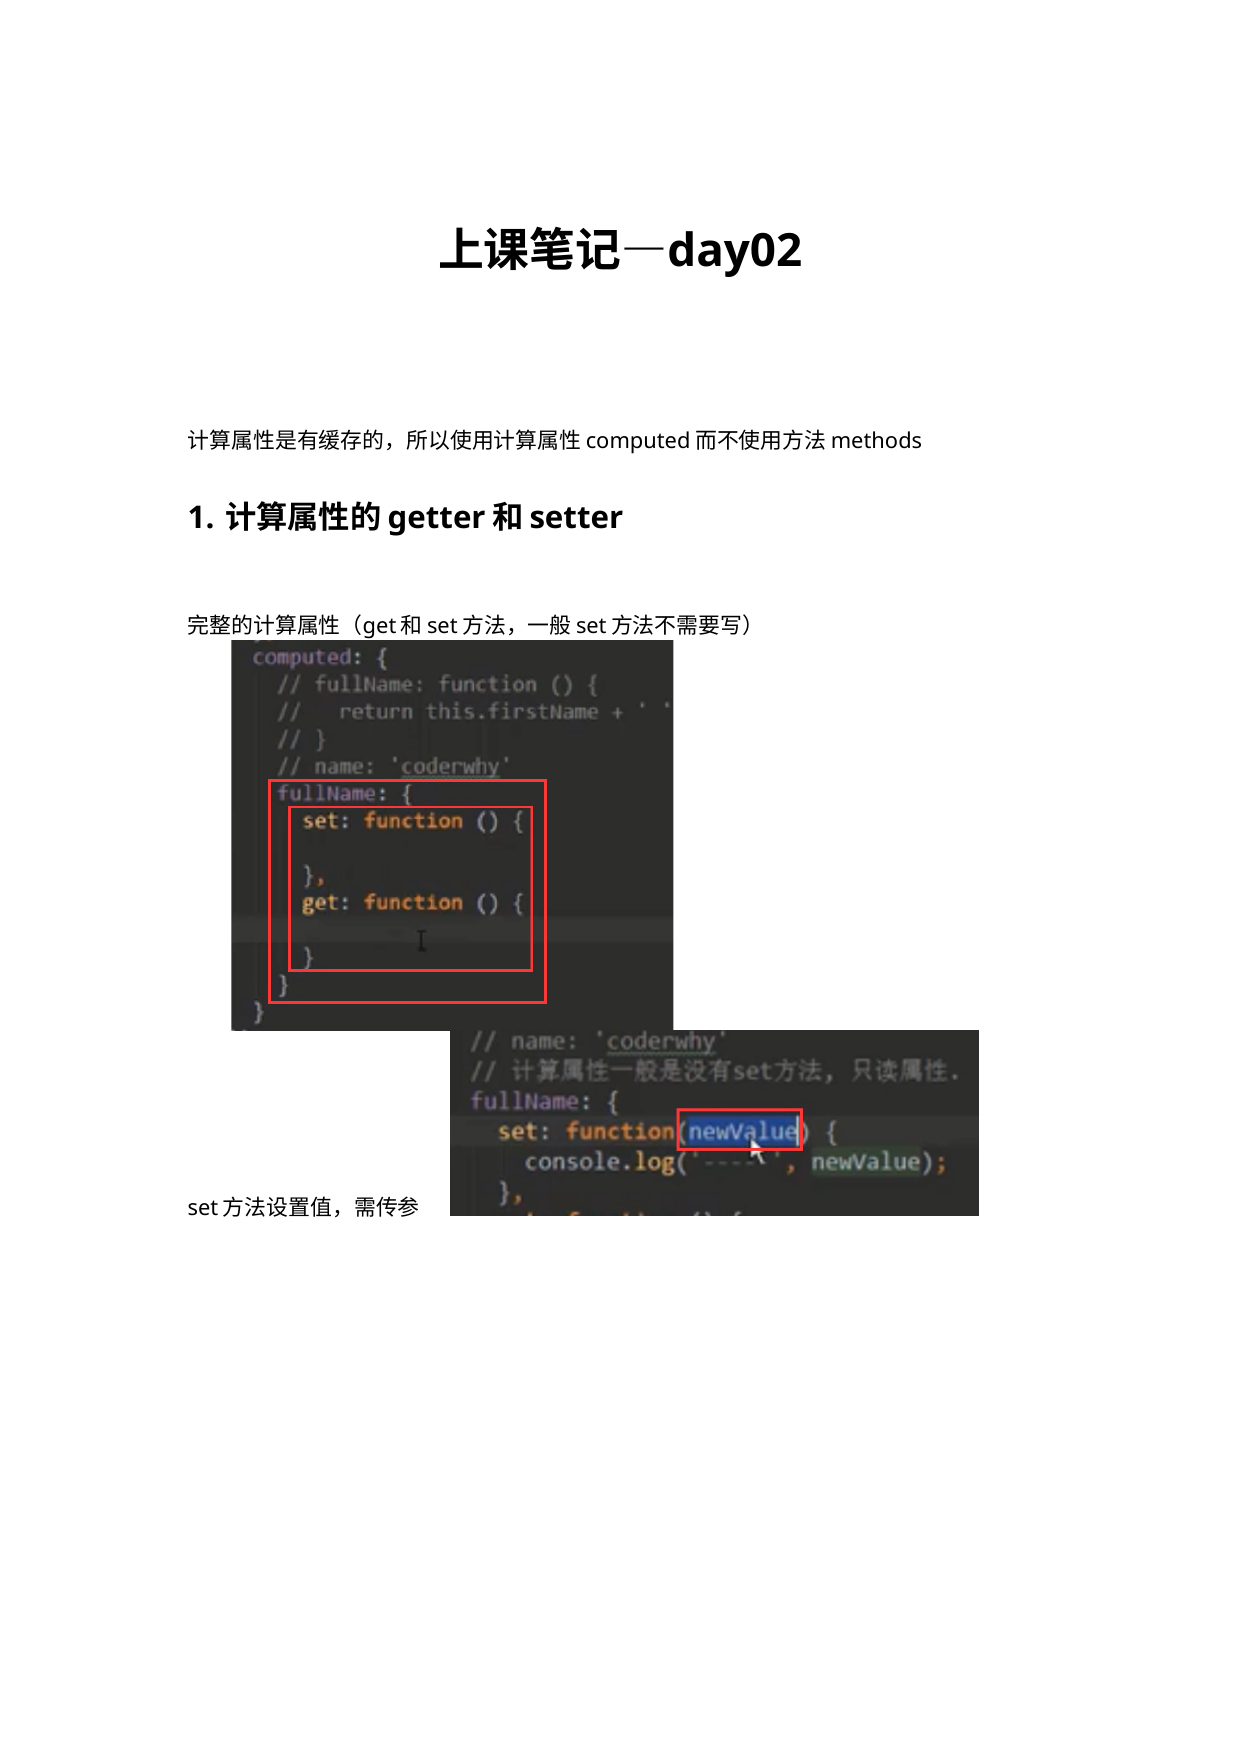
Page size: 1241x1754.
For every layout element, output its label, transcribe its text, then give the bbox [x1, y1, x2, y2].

text set方法设置值，需传参 [187, 1030, 1053, 1225]
text 计算属性是有缓存的，所以使用计算属性computed而不使用方法methods [187, 423, 1053, 456]
subtitle 计算属性的getter和setter [187, 483, 1053, 548]
subtitle 上课笔记—day02 [187, 197, 1053, 295]
text 完整的计算属性（get和set方法，一般set方法不需要写） [187, 608, 1053, 640]
picture [231, 640, 979, 1216]
